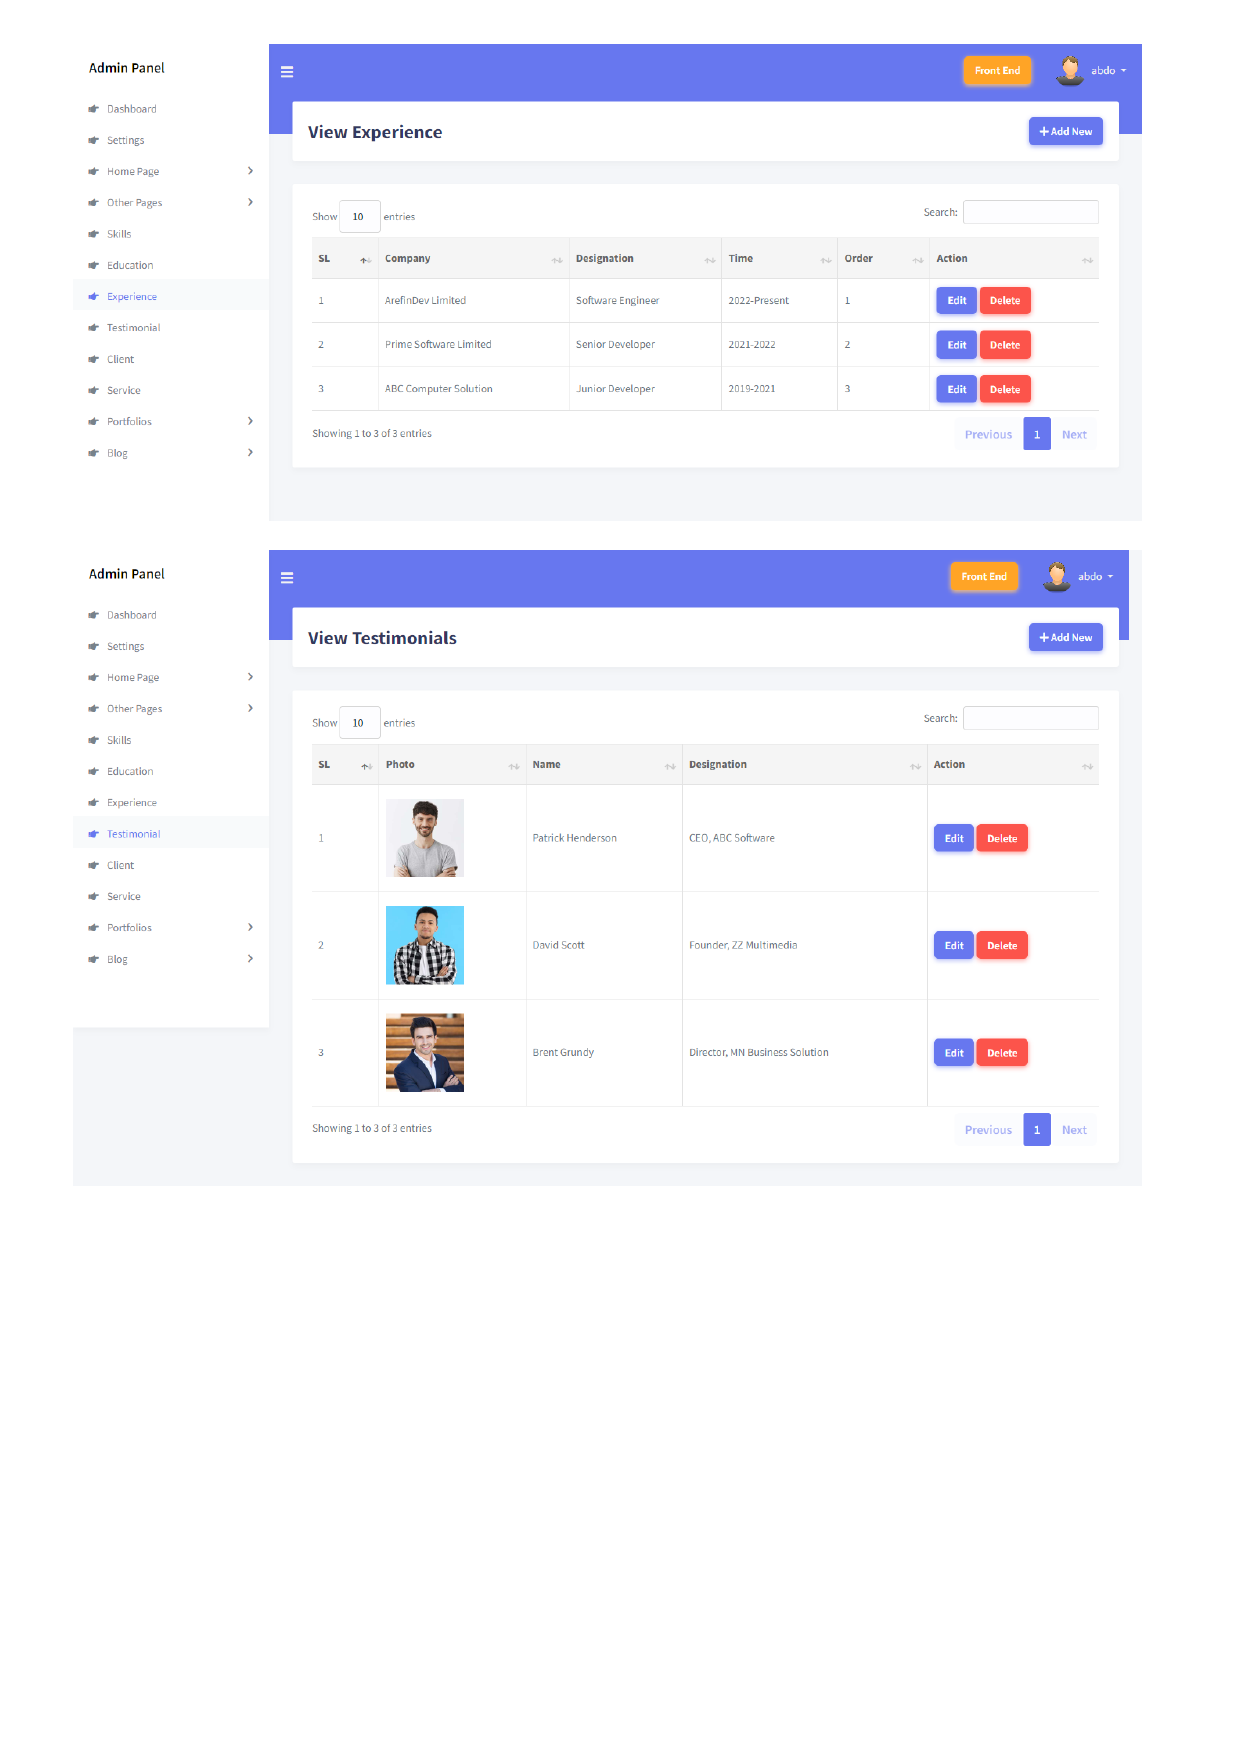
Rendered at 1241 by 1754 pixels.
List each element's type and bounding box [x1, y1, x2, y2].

picture [73, 550, 1142, 1186]
picture [73, 44, 1142, 521]
